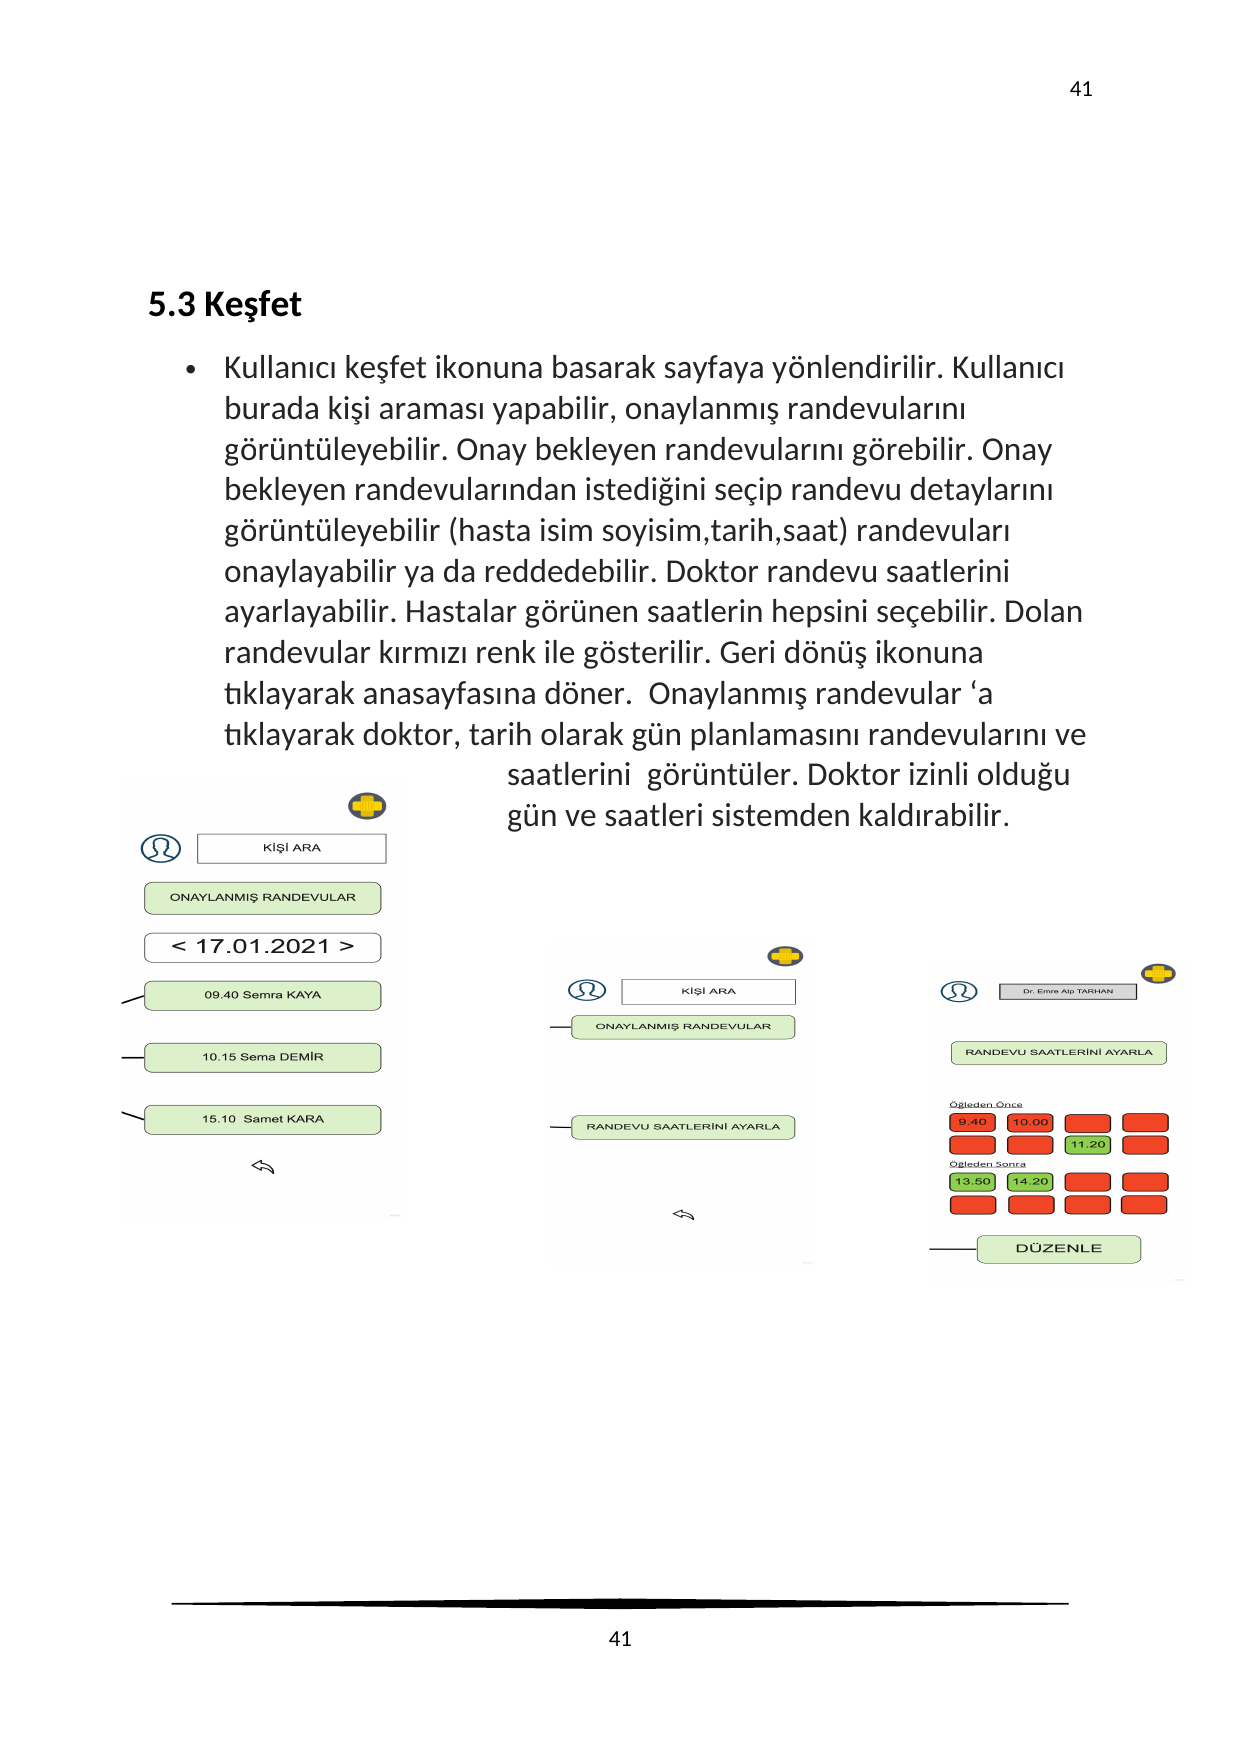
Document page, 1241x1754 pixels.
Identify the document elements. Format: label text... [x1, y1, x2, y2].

text 5.3 Keşfet [148, 280, 1093, 326]
list Kullanıcı keşfet ikonuna basarak sayfaya yönlendirilir. Kullanıcı burada kişi araması yapabilir, onaylanmış randevularını görüntüleyebilir. Onay bekleyen randevularını görebilir. Onay bekleyen randevularından istediğini seçip randevu detaylarını görüntüleyebilir (hasta isim soyisim,tarih,saat) randevuları onaylayabilir ya da reddedebilir. Doktor randevu saatlerini ayarlayabilir. Hastalar görünen saatlerin hepsini seçebilir. Dolan randevular kırmızı renk ile gösterilir. Geri dönüş ikonuna tıklayarak anasayfasına döner. Onaylanmış randevular ‘a tıklayarak doktor, tarih olarak gün planlamasını randevularını ve saatlerini görüntüler. Doktor izinli olduğu gün ve saatleri sistemden kaldırabilir. [185, 346, 1093, 835]
picture [550, 941, 818, 1267]
picture [929, 960, 1189, 1284]
picture [121, 782, 406, 1221]
